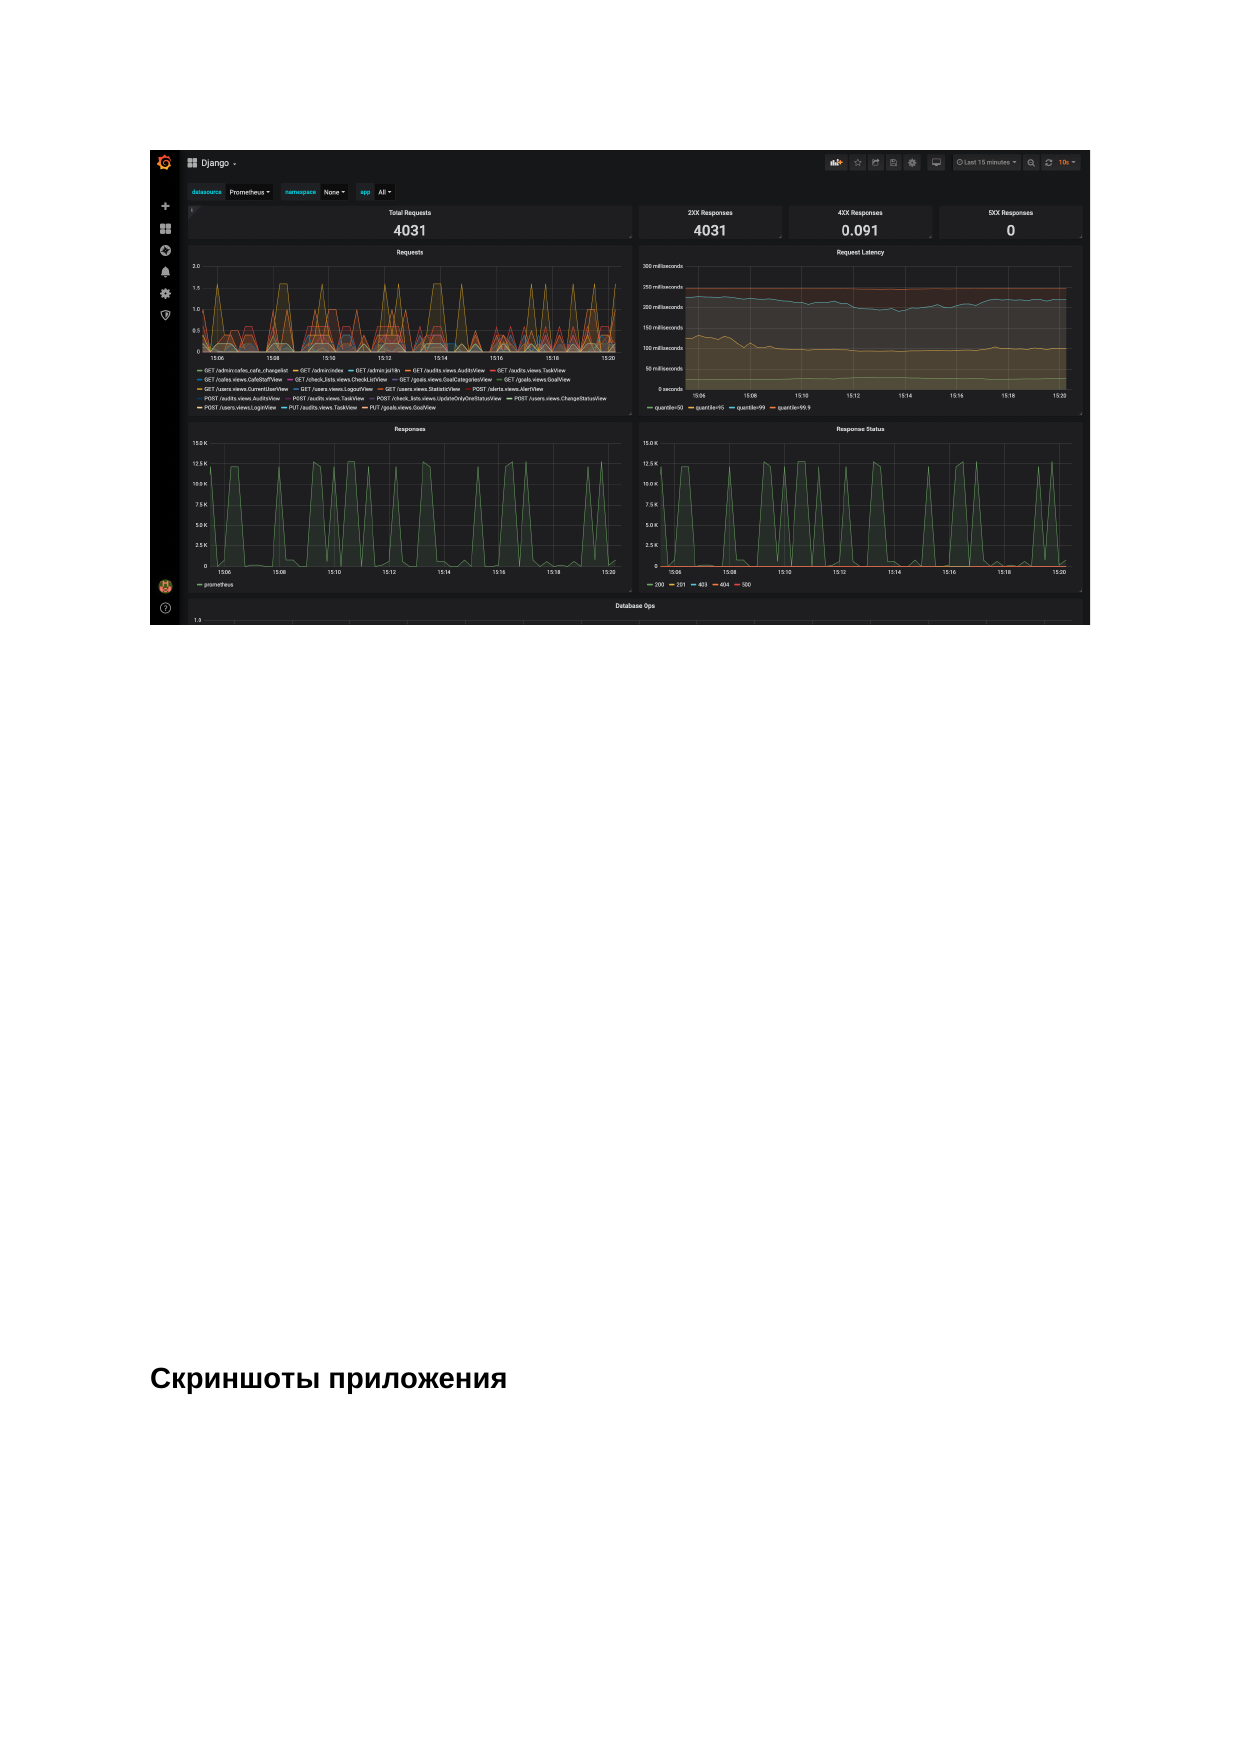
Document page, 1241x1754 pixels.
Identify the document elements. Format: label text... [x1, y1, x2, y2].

text Скриншоты приложения [150, 1361, 1090, 1395]
picture [150, 150, 1091, 625]
